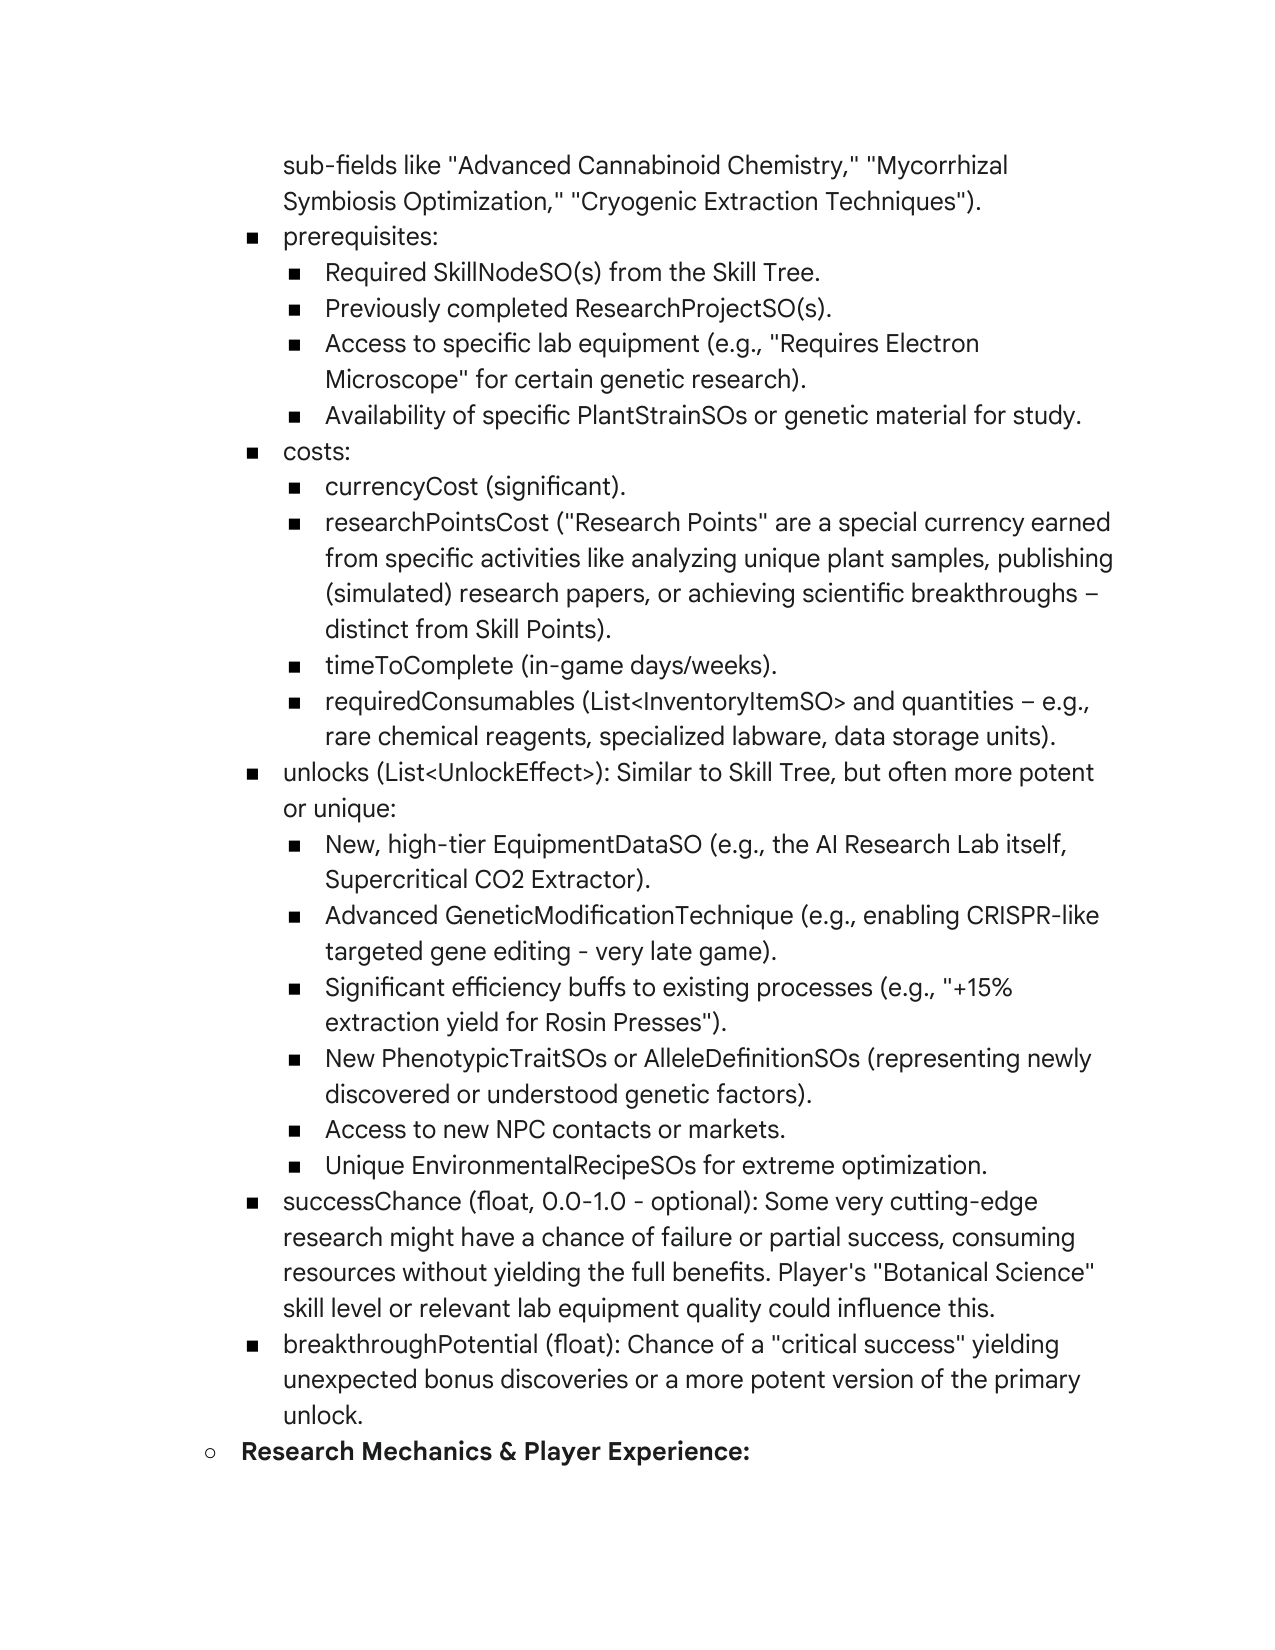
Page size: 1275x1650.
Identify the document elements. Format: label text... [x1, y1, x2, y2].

list New PhenotypicTraitSOs or AlleleDefinitionSOs (representing newly discovered or understood genetic factors). [287, 1043, 1125, 1110]
list Unique EnvironmentalRecipeSOs for extreme optimization. [287, 1150, 1125, 1182]
list researchPointsCost ("Research Points" are a special currency earned from specific activities like analyzing unique plant samples, publishing (simulated) research papers, or achieving scientific breakthroughs – distinct from Skill Points). [287, 507, 1125, 646]
list currencyCost (significant). [287, 472, 1125, 503]
list prerequisites: [245, 221, 1125, 253]
list timeToComplete (in-game days/weeks). [287, 650, 1125, 682]
list Availability of specific PlantStrainSOs or genetic material for study. [287, 400, 1125, 431]
list unlocks (List<UnlockEffect>): Similar to Skill Tree, but often more potent or unique: [245, 757, 1125, 824]
list Significant efficiency buffs to existing processes (e.g., "+15% extraction yield for Rosin Presses"). [287, 972, 1125, 1039]
list successChance (float, 0.0-1.0 - optional): Some very cutting-edge research might have a chance of failure or partial success, consuming resources without yielding the full benefits. Player's "Botanical Science" skill level or relevant lab equipment quality could influence this. [245, 1186, 1125, 1325]
list New, high-tier EquipmentDataSO (e.g., the AI Research Lab itself, Supercritical CO2 Extractor). [287, 829, 1125, 896]
list Access to specific lab equipment (e.g., "Requires Electron Microscope" for certain genetic research). [287, 329, 1125, 396]
list requiredConsumables (List<InventoryItemSO> and quantities – e.g., rare chemical reagents, specialized labware, data storage units). [287, 686, 1125, 753]
list Access to new NPC contacts or markets. [287, 1115, 1125, 1146]
list Required SkillNodeSO(s) from the Skill Tree. [287, 257, 1125, 288]
list costs: [245, 436, 1125, 467]
list Advanced GeneticModificationTechnique (e.g., enabling CRISPR-like targeted gene editing - very late game). [287, 900, 1125, 967]
list breakthroughPotential (float): Chance of a "critical success" yielding unexpected bonus discoveries or a more potent version of the primary unlock. [245, 1329, 1125, 1432]
list Previously completed ResearchProjectSO(s). [287, 293, 1125, 324]
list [245, 150, 1125, 217]
list Research Mechanics & Player Experience: [203, 1436, 1125, 1468]
